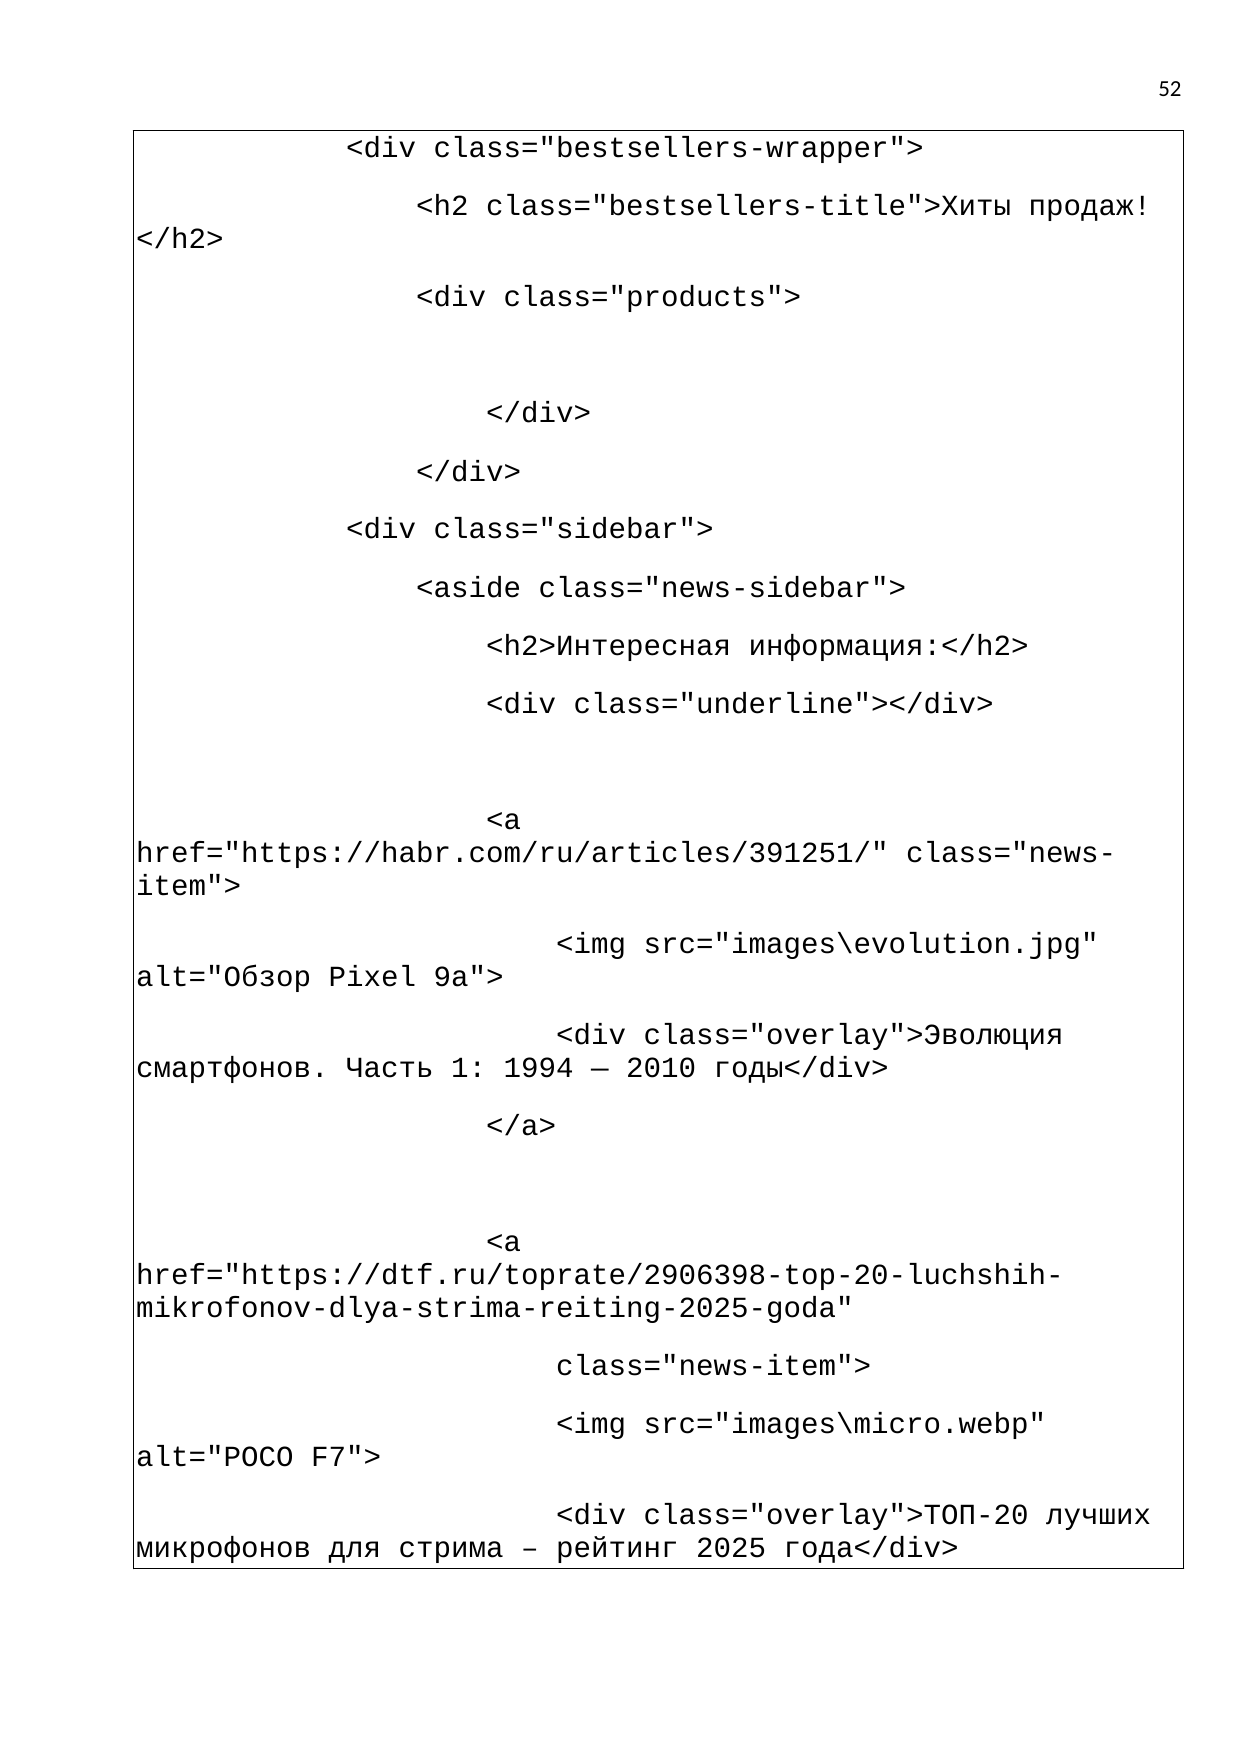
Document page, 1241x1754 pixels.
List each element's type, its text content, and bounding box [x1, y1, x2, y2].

text <div class="overlay">Эволюция смартфонов. Часть 1: 1994 — 2010 годы</div> [134, 1017, 1183, 1086]
text <div class="underline"></div> [134, 686, 1183, 722]
text class="news-item"> [134, 1348, 1183, 1384]
text <img src="images\micro.webp" alt="POCO F7"> [134, 1406, 1183, 1475]
text <h2>Интересная информация:</h2> [134, 628, 1183, 664]
text <aside class="news-sidebar"> [134, 569, 1183, 606]
text </div> [134, 396, 1183, 432]
text </div> [134, 453, 1183, 490]
text <h2 class="bestsellers-title">Хиты продаж!</h2> [134, 188, 1183, 257]
text <div class="sidebar"> [134, 512, 1183, 548]
text </a> [134, 1108, 1183, 1144]
text <a href="https://dtf.ru/toprate/2906398-top-20-luchshih-mikrofonov-dlya-strima-reiting-2025-goda" [134, 1224, 1183, 1326]
text <img src="images\evolution.jpg" alt="Обзор Pixel 9a"> [134, 926, 1183, 995]
text <div class="bestsellers-wrapper"> [134, 131, 1183, 166]
text <div class="overlay">ТОП-20 лучших микрофонов для стрима – рейтинг 2025 года</div> [134, 1497, 1183, 1568]
text <div class="products"> [134, 279, 1183, 315]
text <a href="https://habr.com/ru/articles/391251/" class="news-item"> [134, 802, 1183, 904]
